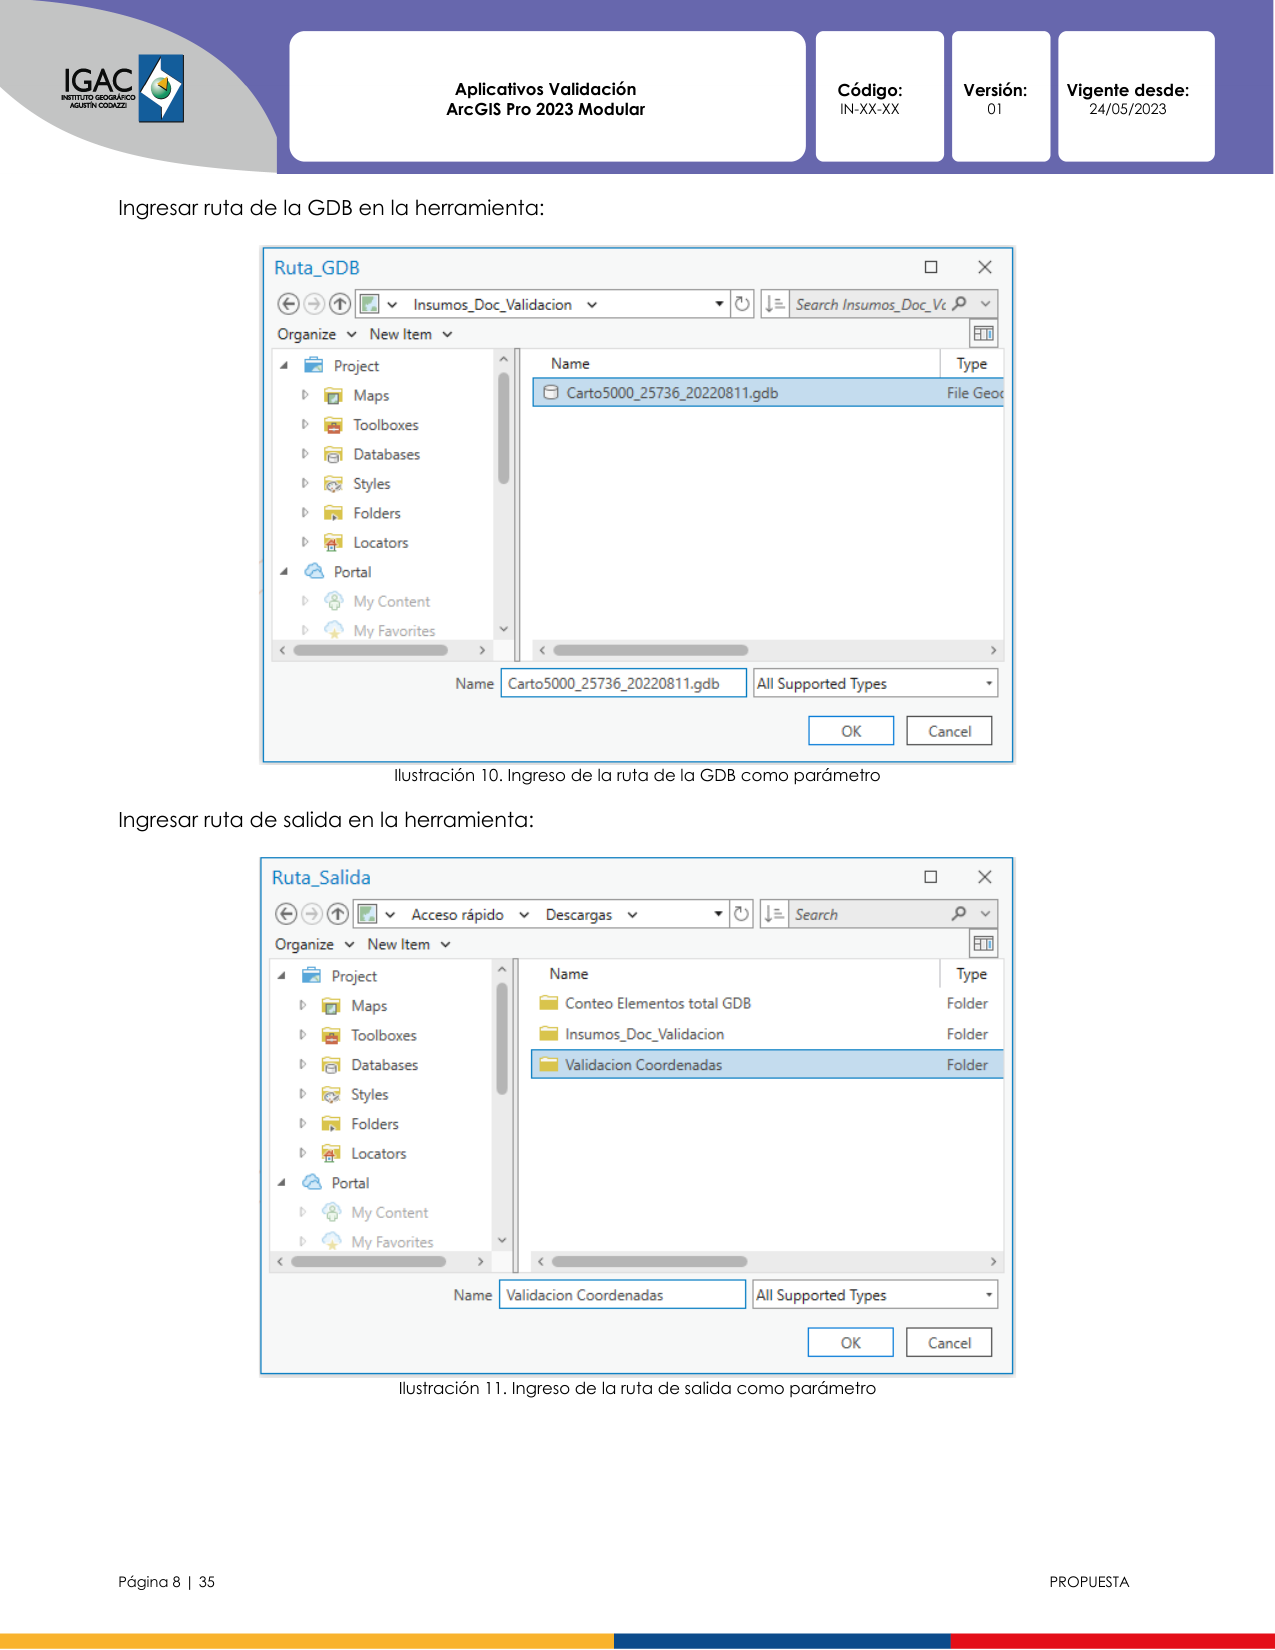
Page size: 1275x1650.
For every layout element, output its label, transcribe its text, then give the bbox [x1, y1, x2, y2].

picture [258, 857, 1017, 1378]
text Ingresar ruta de salida en la herramienta: [118, 806, 1157, 832]
picture [0, 0, 1274, 174]
picture [0, 1633, 1275, 1649]
text Ingresar ruta de la GDB en la herramienta: [118, 195, 1157, 220]
picture [258, 245, 1017, 765]
